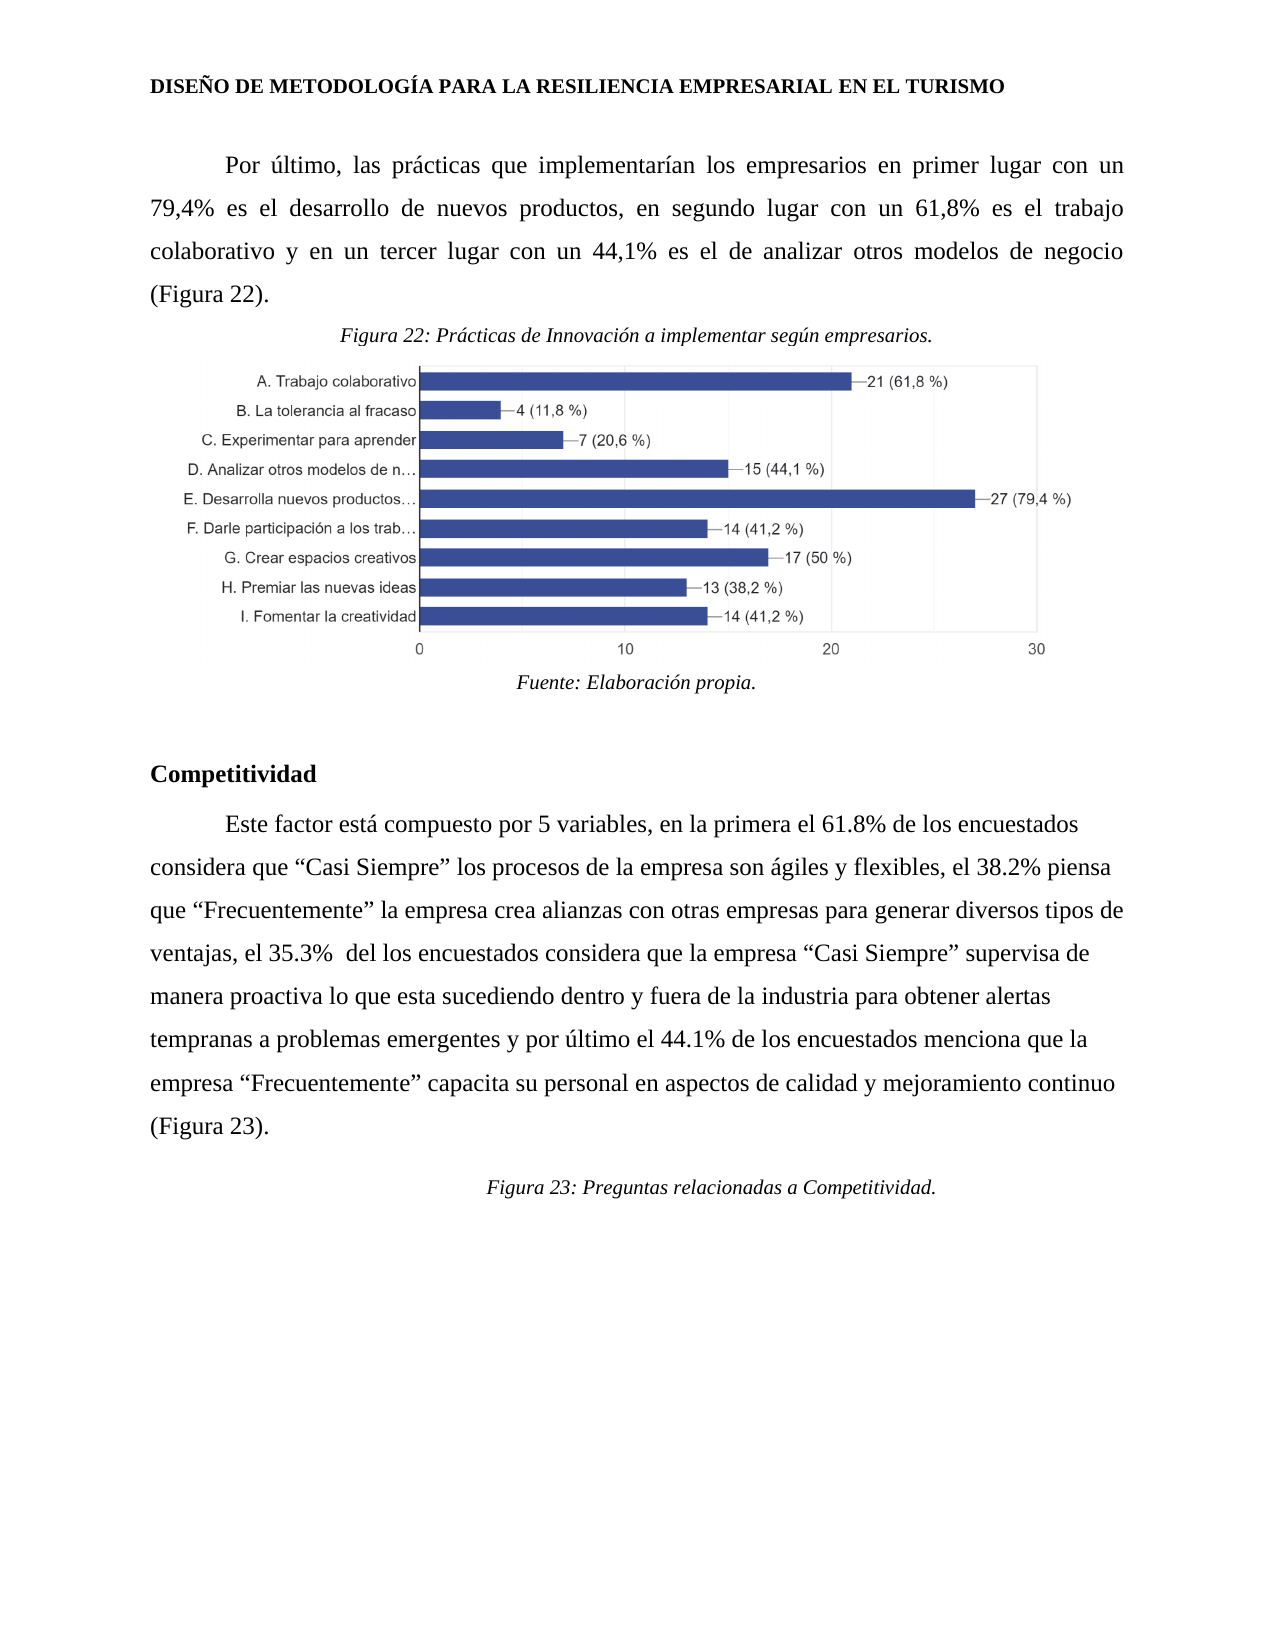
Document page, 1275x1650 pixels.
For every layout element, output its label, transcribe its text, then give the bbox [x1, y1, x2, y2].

text Figura 23: Preguntas relacionadas a Competitividad. [225, 1175, 1125, 1199]
text Este factor está compuesto por 5 variables, en la primera el 61.8% de los encuestados considera que “Casi Siempre” los procesos de la empresa son ágiles y flexibles, el 38.2% piensa que “Frecuentemente” la empresa crea alianzas con otras empresas para generar diversos tipos de ventajas, el 35.3% del los encuestados considera que la empresa “Casi Siempre” supervisa de manera proactiva lo que esta sucediendo dentro y fuera de la industria para obtener alertas tempranas a problemas emergentes y por último el 44.1% de los encuestados menciona que la empresa “Frecuentemente” capacita su personal en aspectos de calidad y mejoramiento continuo (Figura 23). [150, 809, 1125, 1139]
text Por último, las prácticas que implementarían los empresarios en primer lugar con un 79,4% es el desarrollo de nuevos productos, en segundo lugar con un 61,8% es el trabajo colaborativo y en un tercer lugar con un 44,1% es el de analizar otros modelos de negocio (Figura 22). [150, 150, 1125, 308]
picture [181, 346, 1094, 670]
text Competitividad [150, 759, 1125, 788]
